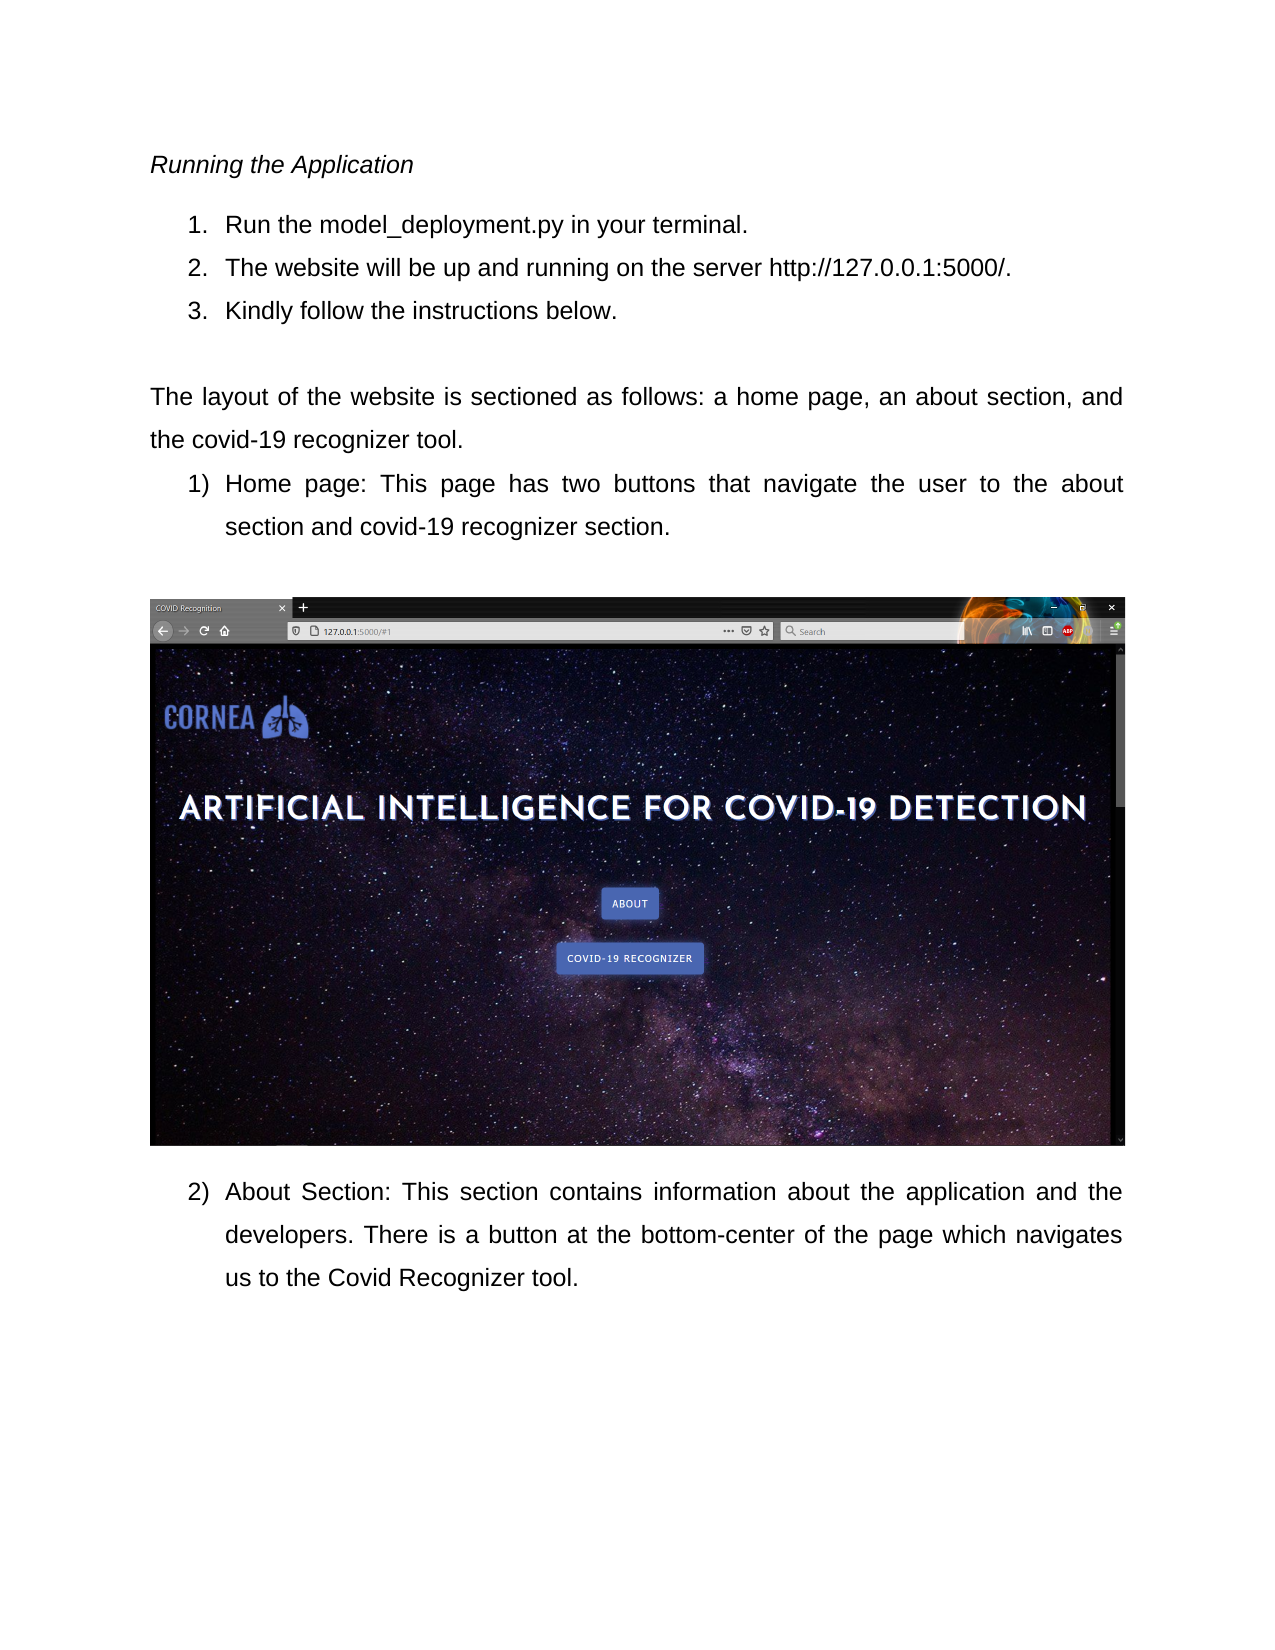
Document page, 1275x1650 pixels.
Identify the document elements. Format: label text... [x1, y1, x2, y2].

picture [150, 597, 1125, 1146]
text The layout of the website is sectioned as follows: a home page, an about section, and the covid-19 recognizer tool. [150, 382, 1125, 454]
list Home page: This page has two buttons that navigate the user to the about section and covid-19 recognizer section. [187, 468, 1125, 540]
list Run the model_deployment.py in your terminal. [187, 210, 1125, 238]
text Running the Application [150, 150, 1125, 179]
list The website will be up and running on the server http://127.0.0.1:5000/. [187, 253, 1125, 282]
list Kindly follow the instructions below. [187, 296, 1125, 325]
list About Section: This section contains information about the application and the developers. There is a button at the bottom-center of the page which navigates us to the Covid Recognizer tool. [187, 1176, 1125, 1291]
